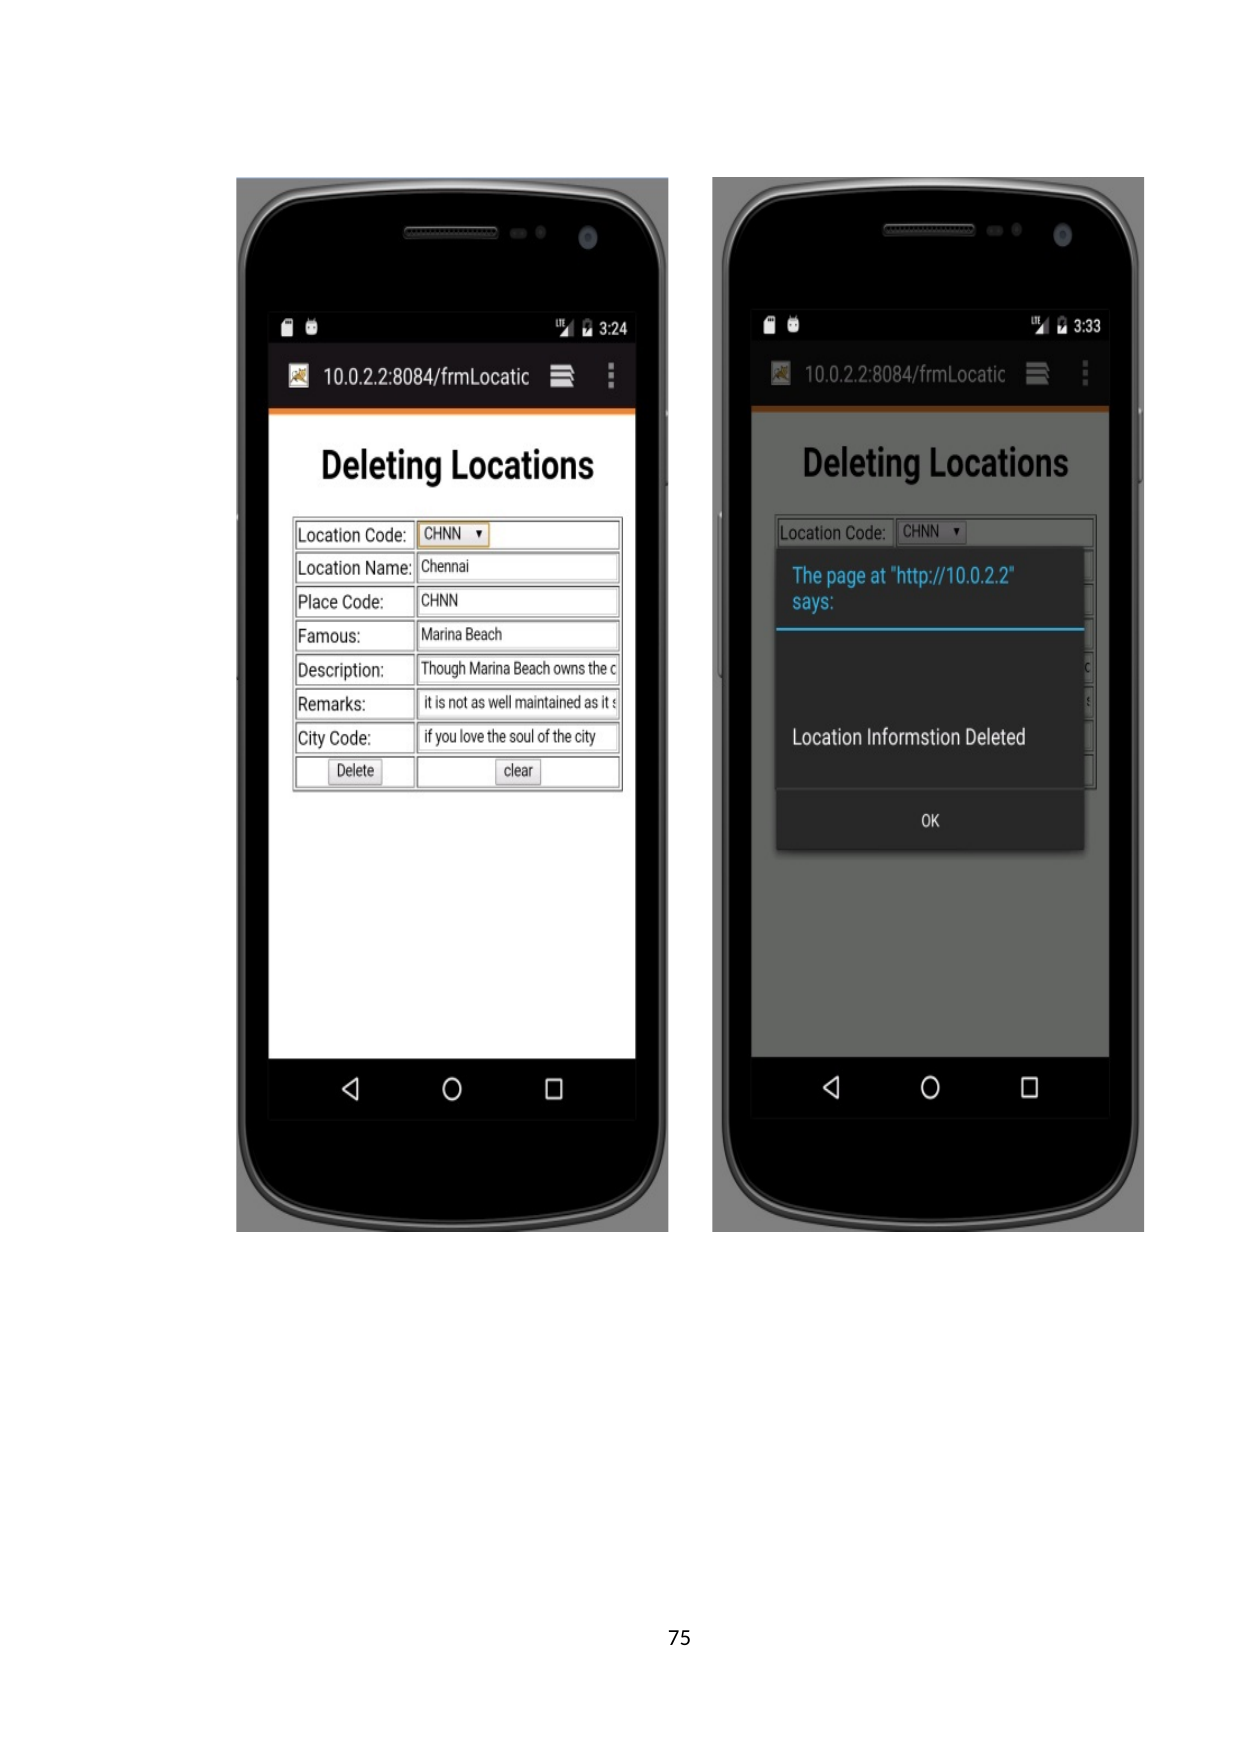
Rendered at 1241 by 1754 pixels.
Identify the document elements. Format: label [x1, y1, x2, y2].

picture [712, 177, 1145, 1232]
picture [236, 177, 669, 1232]
